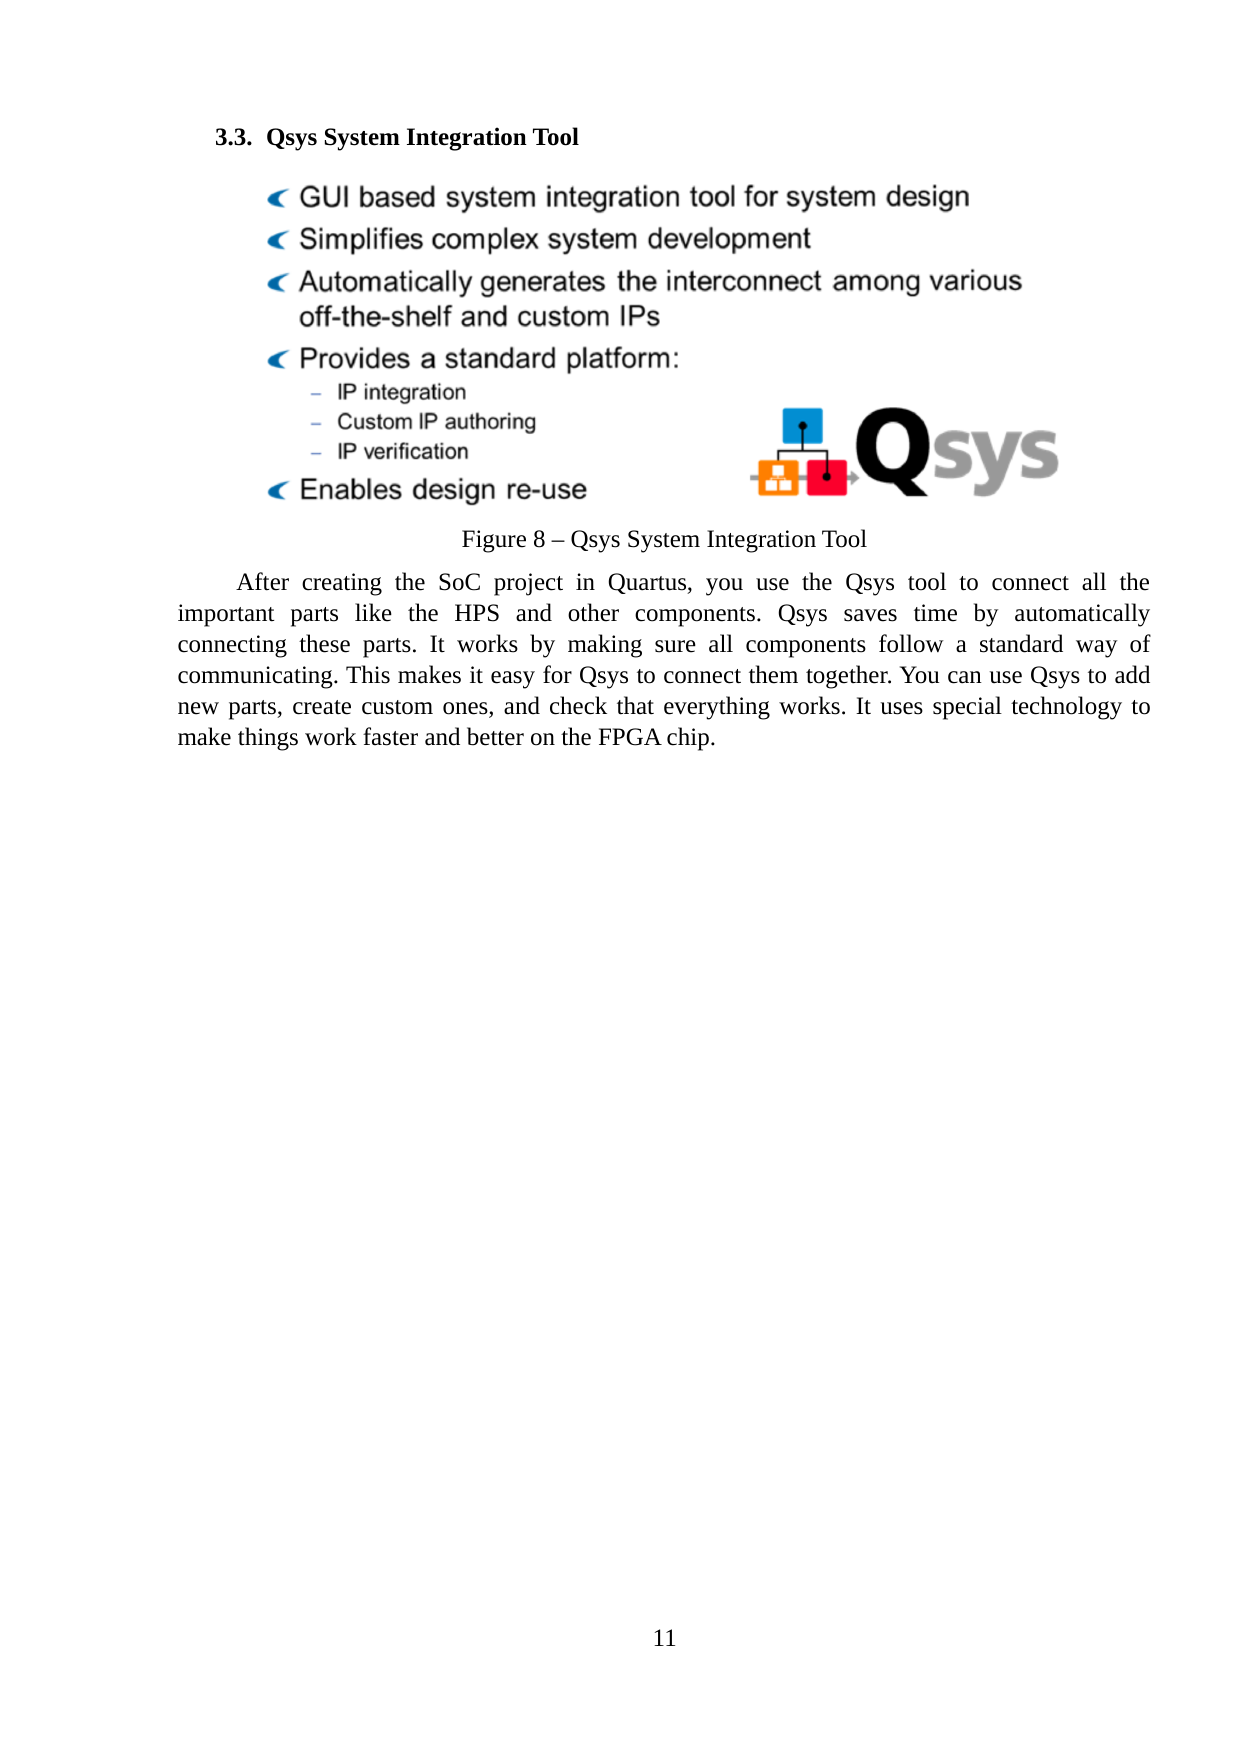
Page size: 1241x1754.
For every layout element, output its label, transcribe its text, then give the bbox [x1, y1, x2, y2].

subtitle Qsys System Integration Tool [215, 122, 1152, 151]
text After creating the SoC project in Quartus, you use the Qsys tool to connect all the important parts like the HPS and other components. Qsys saves time by automatically connecting these parts. It works by making sure all components follow a standard way of communicating. This makes it easy for Qsys to connect them together. You can use Qsys to add new parts, create custom ones, and check that everything works. It uses special technology to make things work faster and better on the FPGA chip. [177, 567, 1152, 751]
picture [264, 178, 1065, 510]
text Figure 8 – Qsys System Integration Tool [177, 524, 1152, 552]
